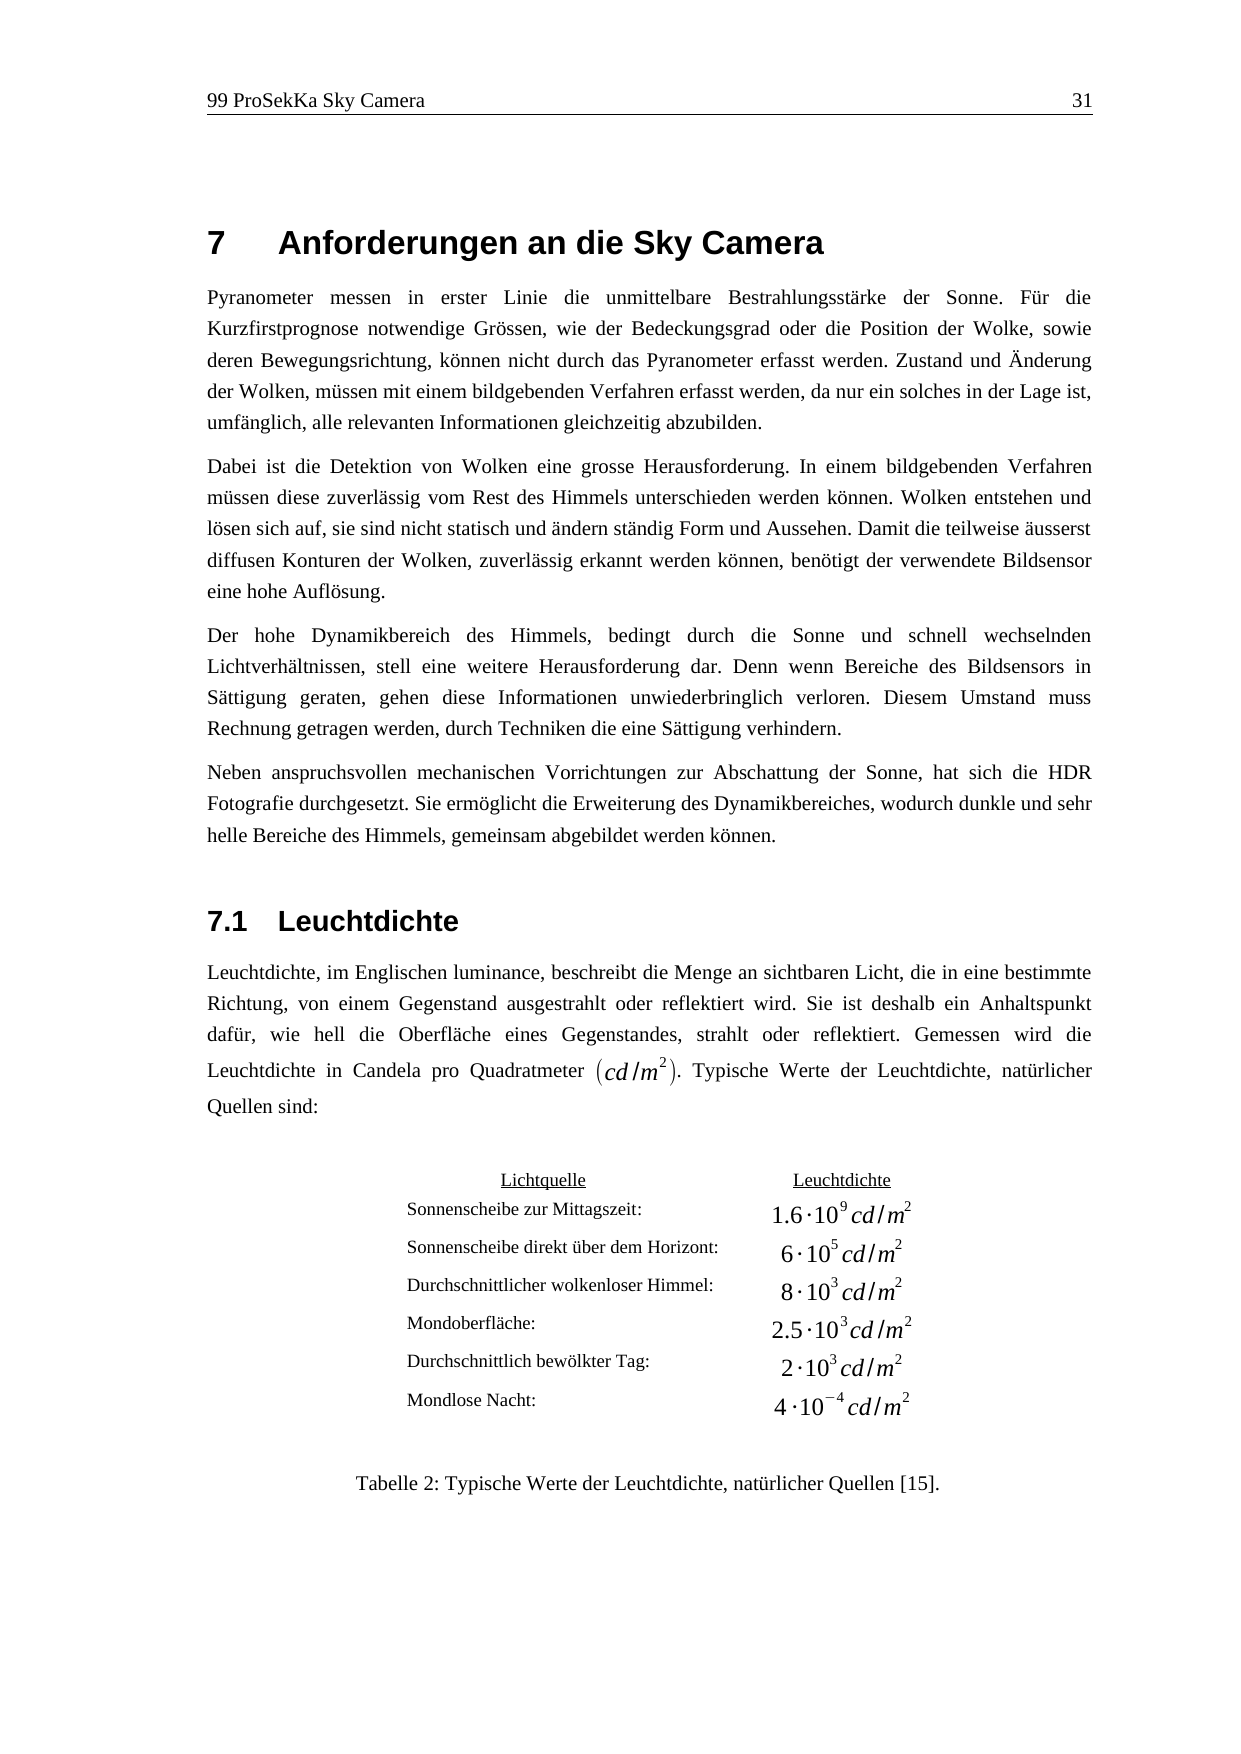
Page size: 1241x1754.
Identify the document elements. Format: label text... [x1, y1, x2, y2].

table_cell Sonnenscheibe direkt über dem Horizont: [407, 1236, 753, 1274]
table_cell [753, 1389, 930, 1427]
table_header Lichtquelle [407, 1169, 753, 1197]
text Der hohe Dynamikbereich des Himmels, bedingt durch die Sonne und schnell wechselnden Lichtverhältnissen, stell eine weitere Herausforderung dar. Denn wenn Bereiche des Bildsensors in Sättigung geraten, gehen diese Informationen unwiederbringlich verloren. Diesem Umstand muss Rechnung getragen werden, durch Techniken die eine Sättigung verhindern. [207, 623, 1093, 740]
table_cell [753, 1236, 930, 1274]
table_cell [753, 1350, 930, 1388]
table_cell Durchschnittlich bewölkter Tag: [407, 1350, 753, 1388]
text Dabei ist die Detektion von Wolken eine grosse Herausforderung. In einem bildgebenden Verfahren müssen diese zuverlässig vom Rest des Himmels unterschieden werden können. Wolken entstehen und lösen sich auf, sie sind nicht statisch und ändern ständig Form und Aussehen. Damit die teilweise äusserst diffusen Konturen der Wolken, zuverlässig erkannt werden können, benötigt der verwendete Bildsensor eine hohe Auflösung. [207, 454, 1093, 603]
text Tabelle 2: Typische Werte der Leuchtdichte, natürlicher Quellen [15]. [356, 1439, 1093, 1494]
table_cell [753, 1198, 930, 1236]
table_cell [753, 1274, 930, 1312]
text Leuchtdichte, im Englischen luminance, beschreibt die Menge an sichtbaren Licht, die in eine bestimmte Richtung, von einem Gegenstand ausgestrahlt oder reflektiert wird. Sie ist deshalb ein Anhaltspunkt dafür, wie hell die Oberfläche eines Gegenstandes, strahlt oder reflektiert. Gemessen wird die Leuchtdichte in Candela pro Quadratmeter . Typische Werte der Leuchtdichte, natürlicher Quellen sind: [207, 960, 1093, 1118]
subtitle Anforderungen an die Sky Camera [207, 223, 1093, 261]
table_cell Durchschnittlicher wolkenloser Himmel: [407, 1274, 753, 1312]
table_cell Mondoberfläche: [407, 1312, 753, 1350]
text Pyranometer messen in erster Linie die unmittelbare Bestrahlungsstärke der Sonne. Für die Kurzfirstprognose notwendige Grössen, wie der Bedeckungsgrad oder die Position der Wolke, sowie deren Bewegungsrichtung, können nicht durch das Pyranometer erfasst werden. Zustand und Änderung der Wolken, müssen mit einem bildgebenden Verfahren erfasst werden, da nur ein solches in der Lage ist, umfänglich, alle relevanten Informationen gleichzeitig abzubilden. [207, 285, 1093, 434]
table_cell [753, 1312, 930, 1350]
text Neben anspruchsvollen mechanischen Vorrichtungen zur Abschattung der Sonne, hat sich die HDR Fotografie durchgesetzt. Sie ermöglicht die Erweiterung des Dynamikbereiches, wodurch dunkle und sehr helle Bereiche des Himmels, gemeinsam abgebildet werden können. [207, 760, 1093, 847]
table_cell Mondlose Nacht: [407, 1389, 753, 1427]
table_header Leuchtdichte [753, 1169, 930, 1197]
subtitle Leuchtdichte [207, 904, 1093, 937]
table_cell Sonnenscheibe zur Mittagszeit: [407, 1198, 753, 1236]
